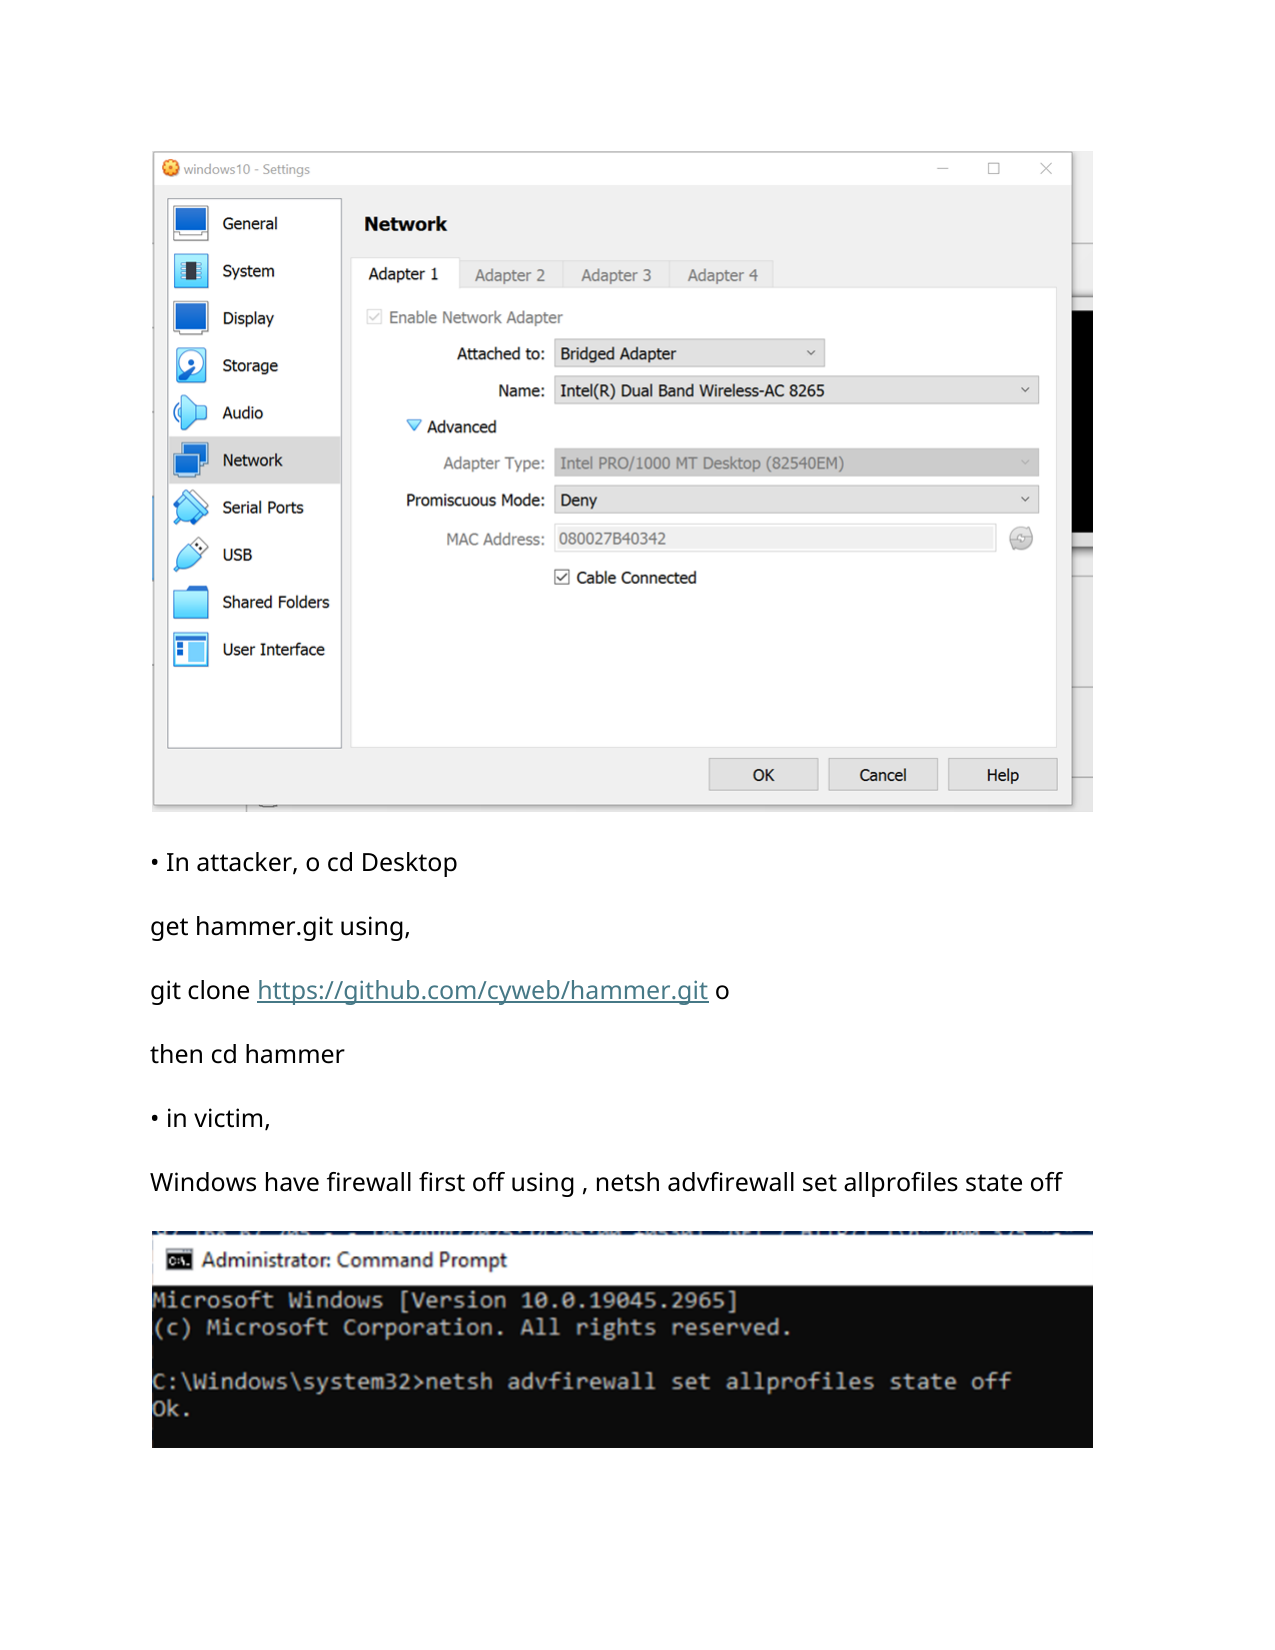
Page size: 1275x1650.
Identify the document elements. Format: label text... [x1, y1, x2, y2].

picture [150, 1229, 1094, 1450]
text Windows have firewall first off using , netsh advfirewall set allprofiles state off [150, 1165, 1125, 1199]
text get hammer.git using, [150, 908, 1125, 942]
text • In attacker, o cd Desktop [150, 844, 1125, 878]
text then cd hammer [150, 1037, 1125, 1071]
text git clone https://github.com/cyweb/hammer.git o [150, 972, 1125, 1007]
picture [150, 150, 1094, 814]
text • in victim, [150, 1101, 1125, 1135]
